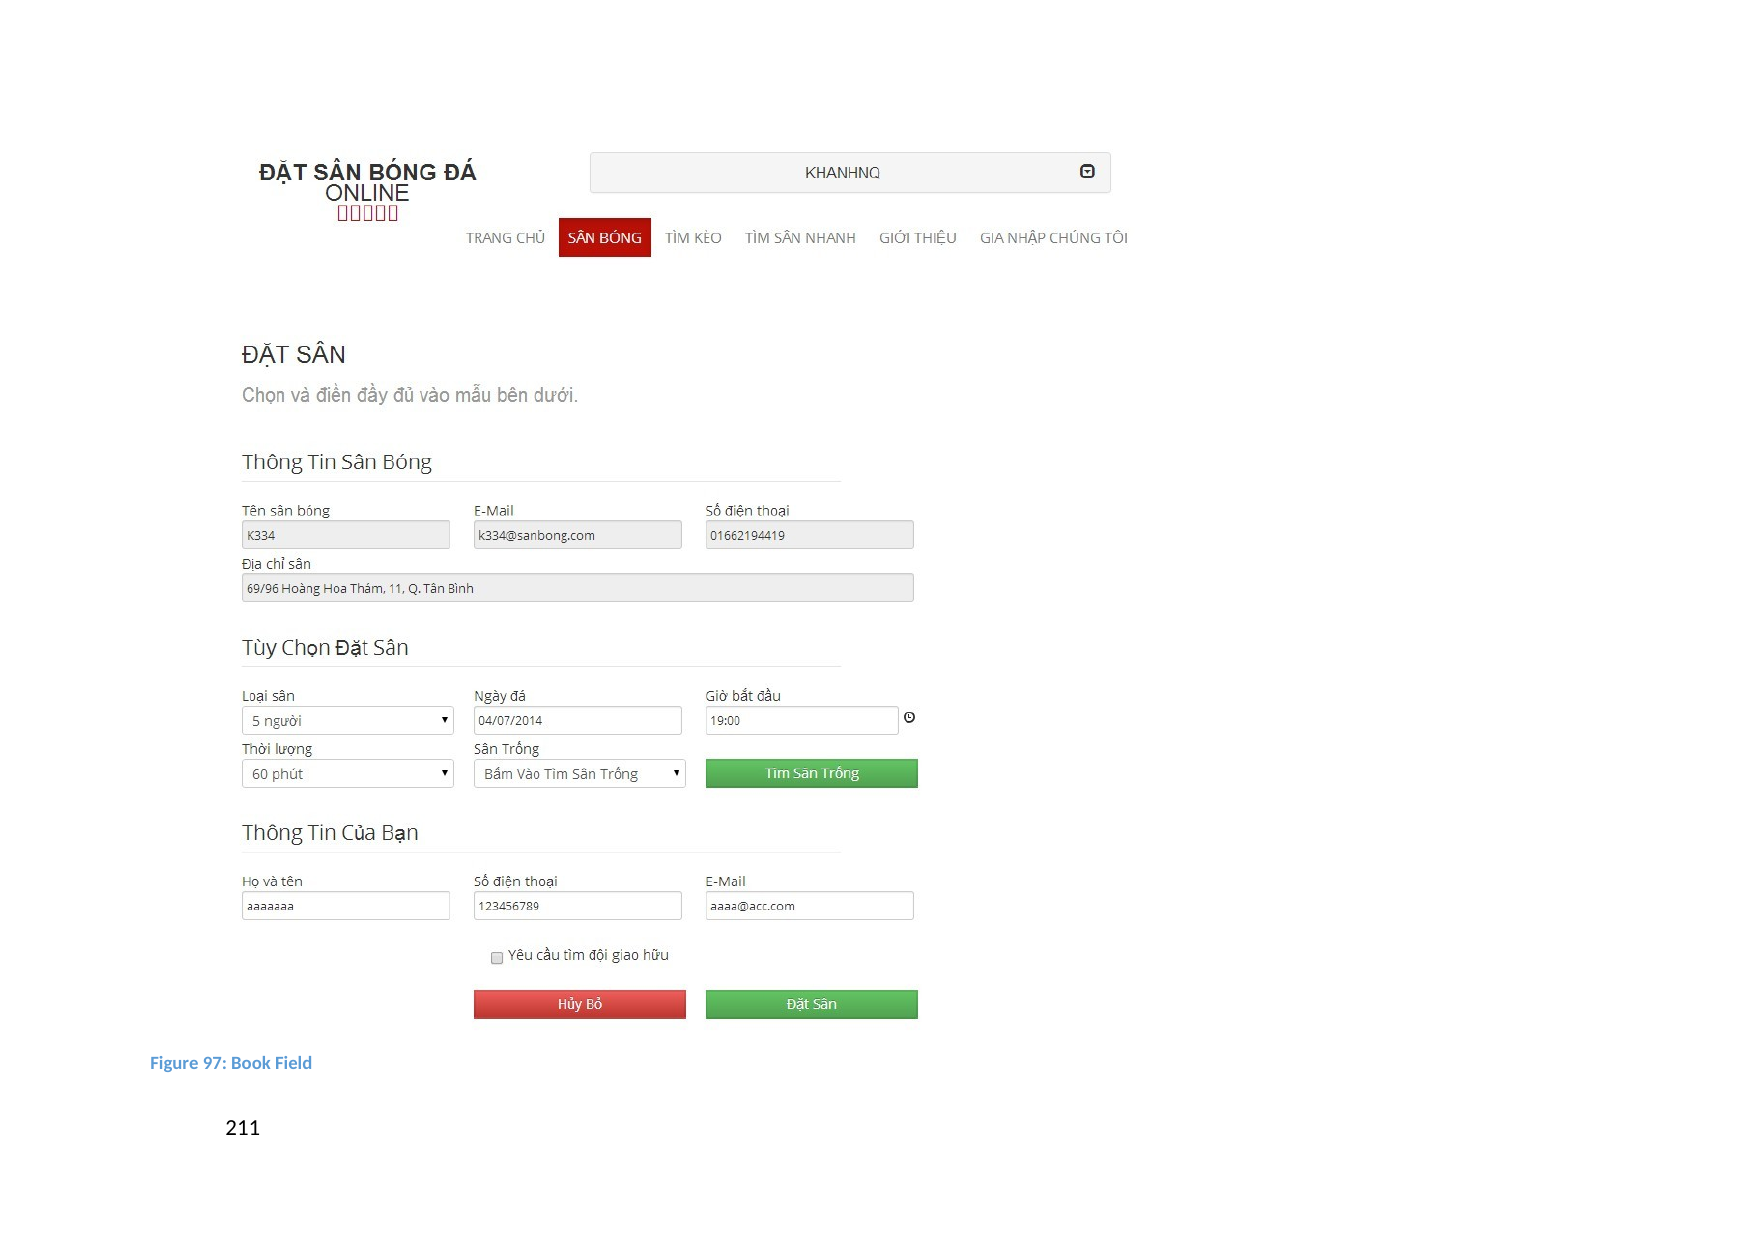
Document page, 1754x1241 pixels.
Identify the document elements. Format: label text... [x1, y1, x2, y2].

picture [193, 149, 1135, 1050]
text Figure 97: Book Field [150, 1051, 1604, 1074]
